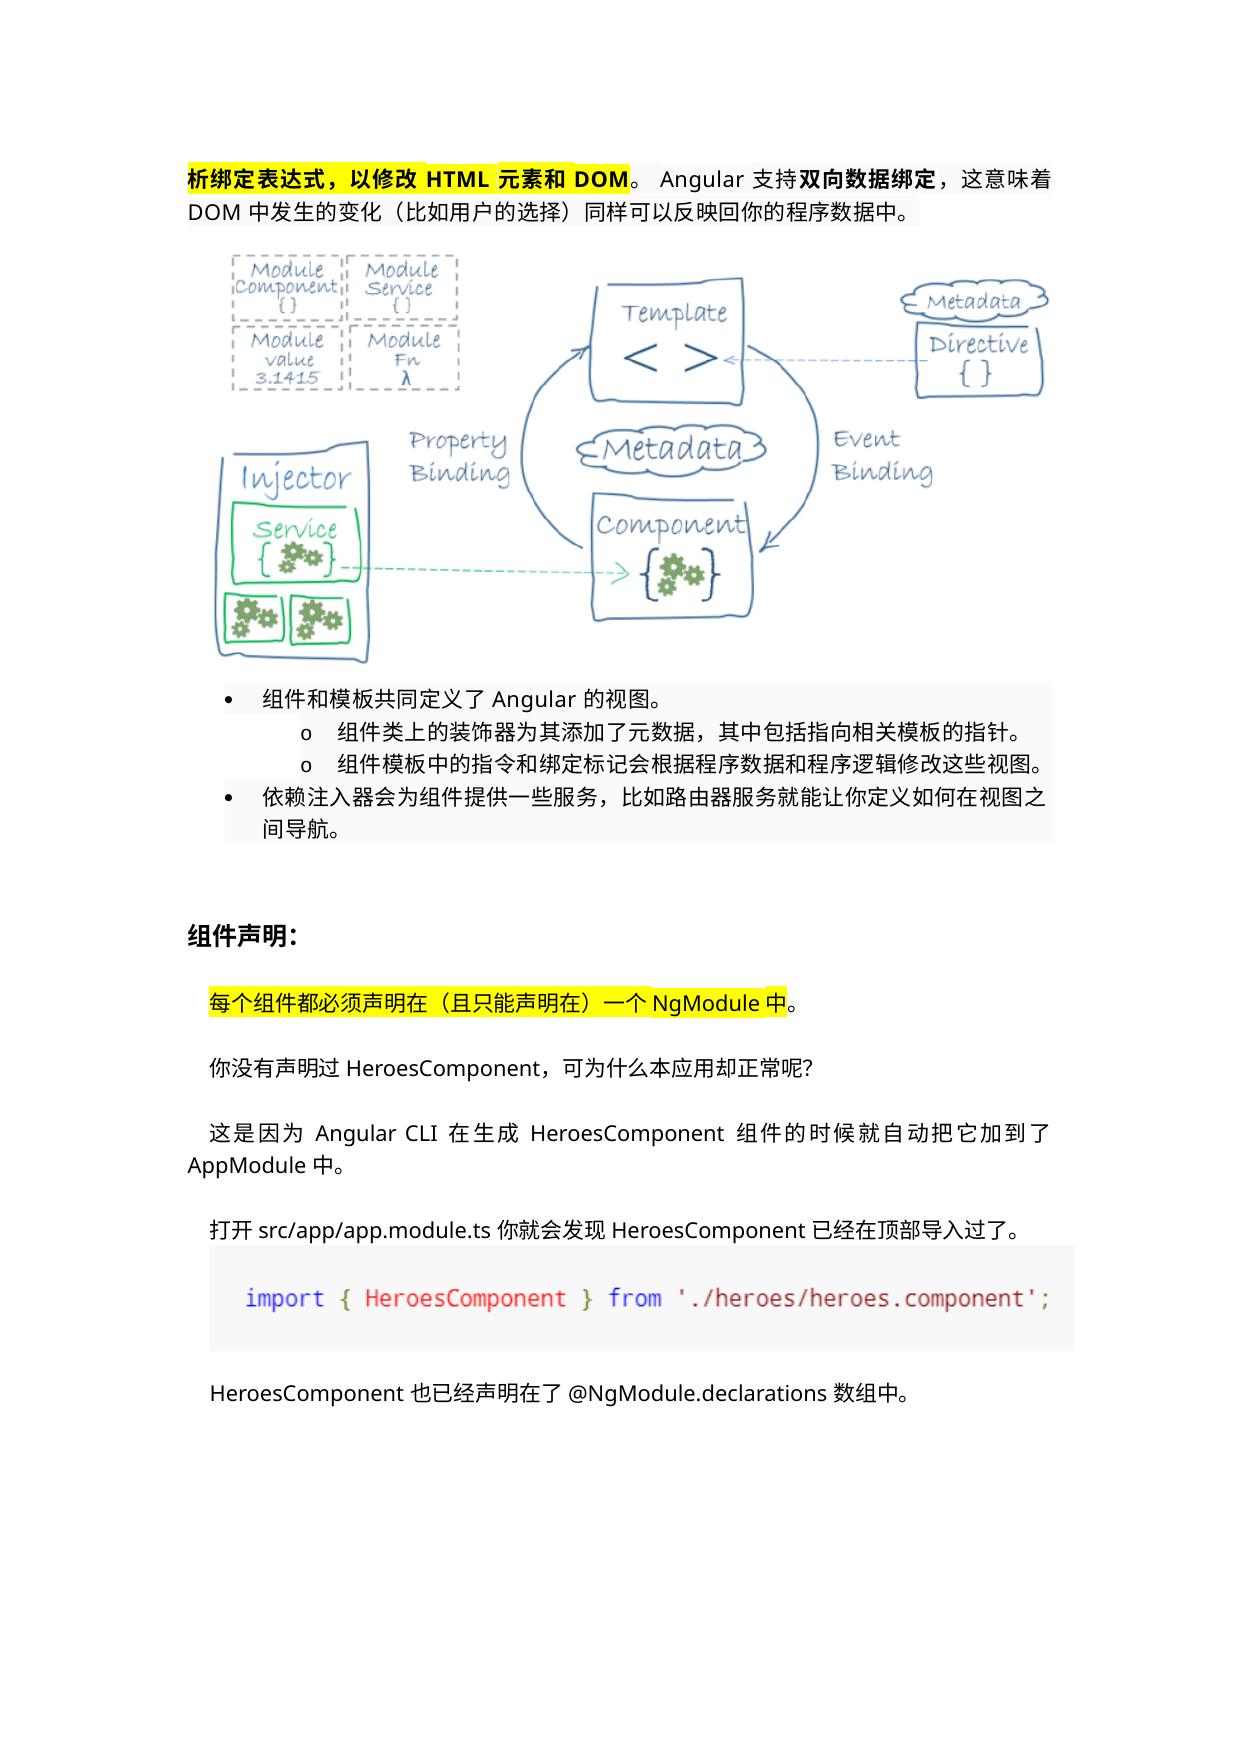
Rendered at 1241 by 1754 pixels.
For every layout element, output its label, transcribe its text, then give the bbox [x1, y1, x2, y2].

text HeroesComponent 也已经声明在了 @NgModule.declarations 数组中。 [187, 1376, 1053, 1408]
text 每个组件都必须声明在（且只能声明在）一个 NgModule 中。 [187, 986, 652, 1018]
text 这是因为 Angular CLI 在生成 HeroesComponent 组件的时候就自动把它加到了 AppModule 中。 [187, 1116, 1053, 1181]
subtitle 组件声明： [187, 902, 1053, 967]
list 组件类上的装饰器为其添加了元数据，其中包括指向相关模板的指针。 [300, 714, 1053, 747]
text 在视图显示出来之前，Angular 会先根据你的应用数据和逻辑来运行模板中的指令并解析绑定表达式，以修改 HTML 元素和 DOM。 Angular 支持双向数据绑定，这意味着 DOM 中发生的变化（比如用户的选择）同样可以反映回你的程序数据中。 [187, 162, 1053, 227]
text 每个组件都必须声明在（且只能声明在）一个 NgModule 中。 [766, 986, 1053, 1018]
list 组件模板中的指令和绑定标记会根据程序数据和程序逻辑修改这些视图。 [300, 747, 1053, 779]
text 你没有声明过 HeroesComponent，可为什么本应用却正常呢？ [187, 1051, 1053, 1083]
list 依赖注入器会为组件提供一些服务，比如路由器服务就能让你定义如何在视图之间导航。 [225, 779, 1053, 844]
text 打开 src/app/app.module.ts 你就会发现 HeroesComponent 已经在顶部导入过了。 [187, 1213, 1053, 1246]
list 组件和模板共同定义了 Angular 的视图。 [225, 682, 1053, 714]
